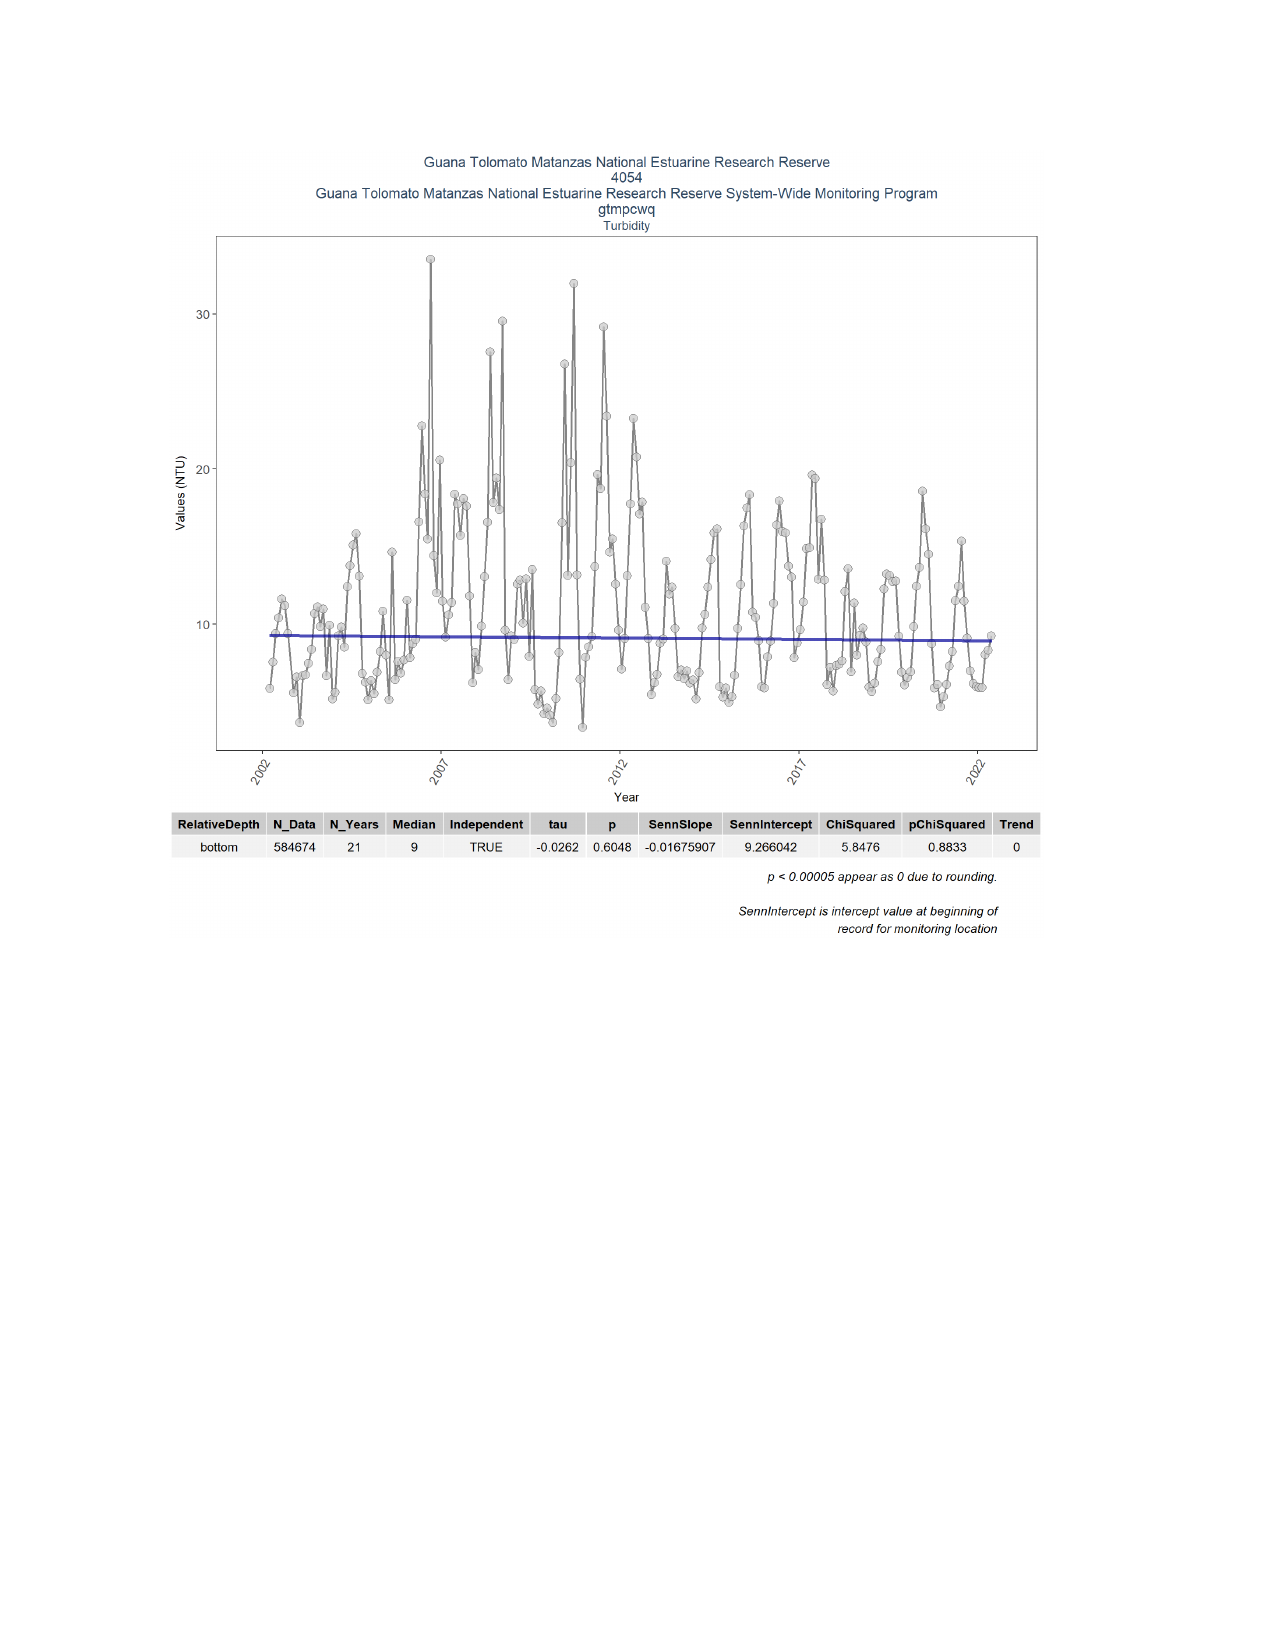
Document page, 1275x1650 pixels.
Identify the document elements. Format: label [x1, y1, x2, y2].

picture [168, 150, 1044, 938]
